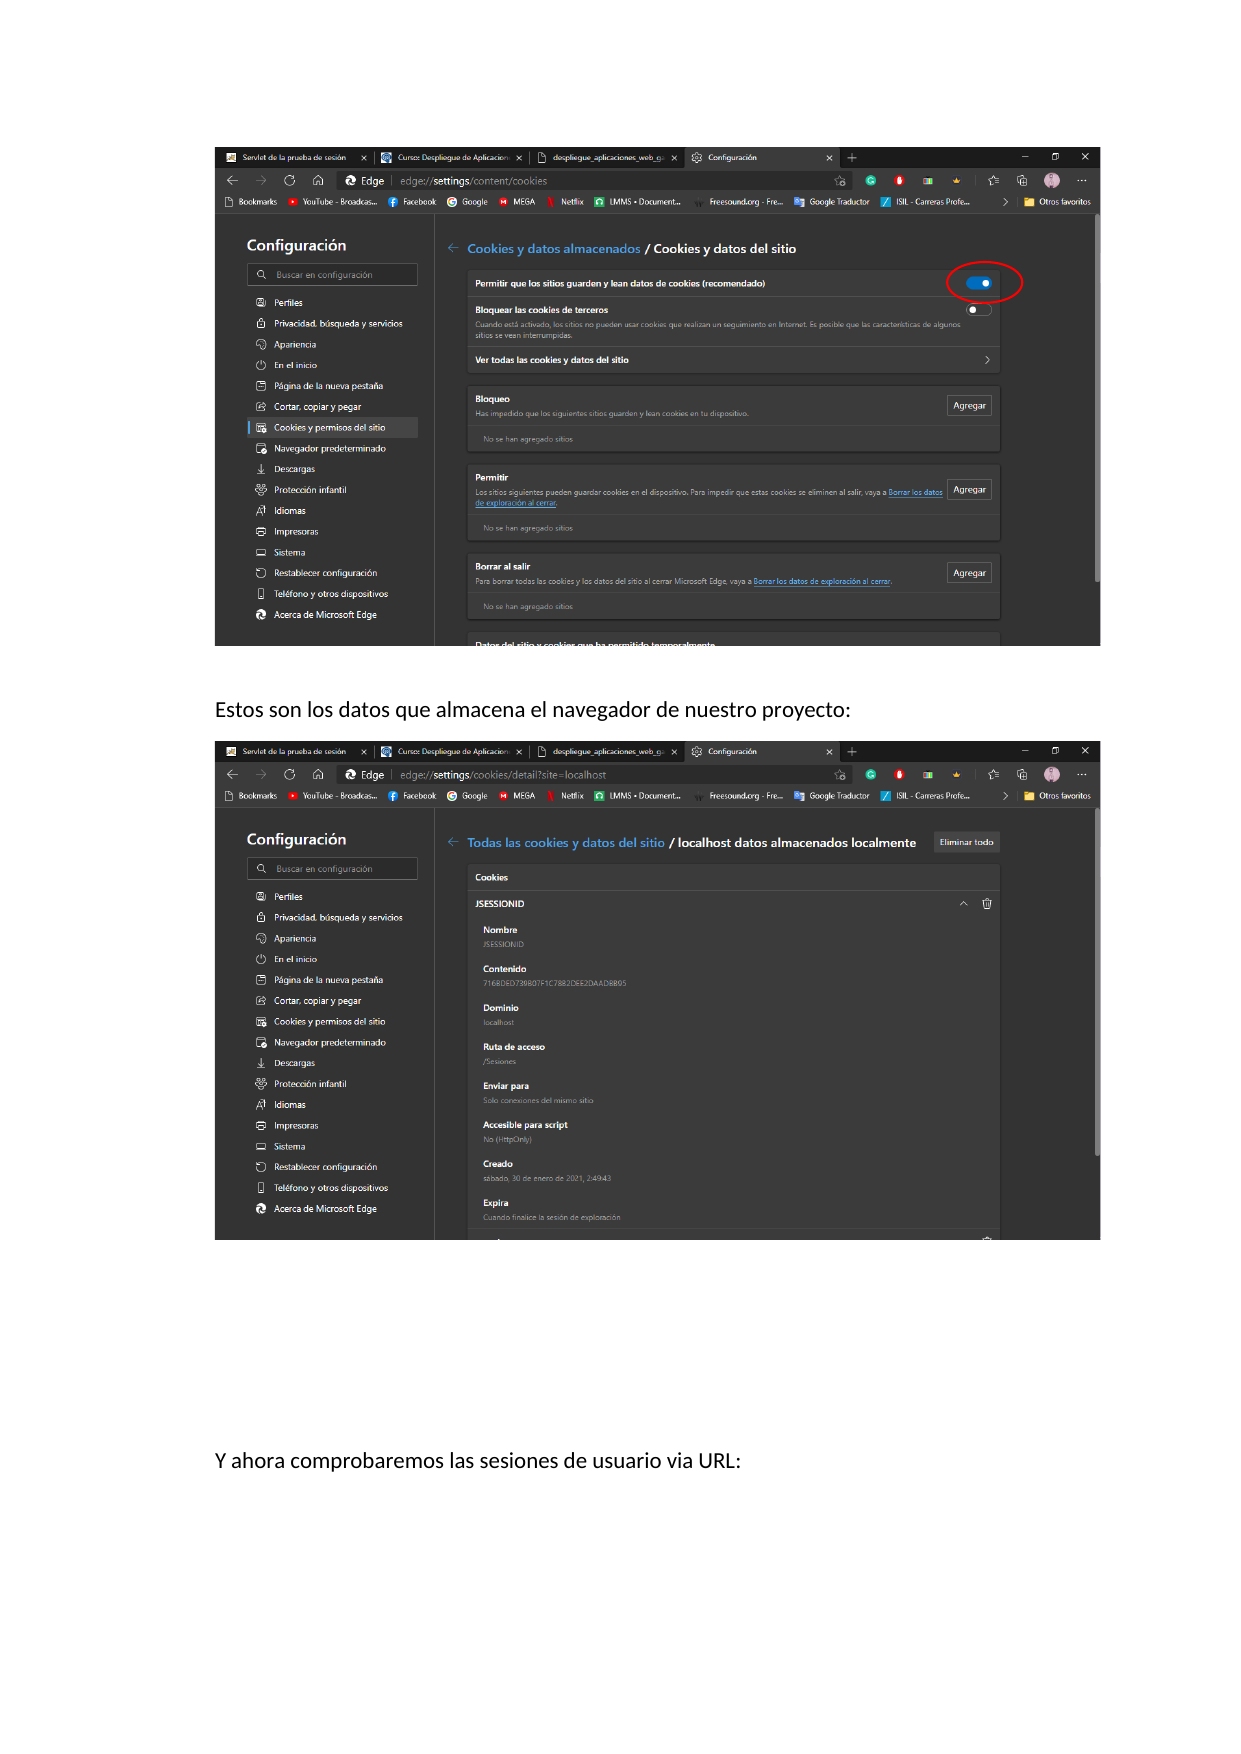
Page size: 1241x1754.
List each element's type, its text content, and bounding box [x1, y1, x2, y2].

text Estos son los datos que almacena el navegador de nuestro proyecto: [215, 695, 1063, 723]
picture [214, 741, 1101, 1240]
text Y ahora comprobaremos las sesiones de usuario via URL: [215, 1446, 1063, 1474]
picture [214, 147, 1101, 646]
